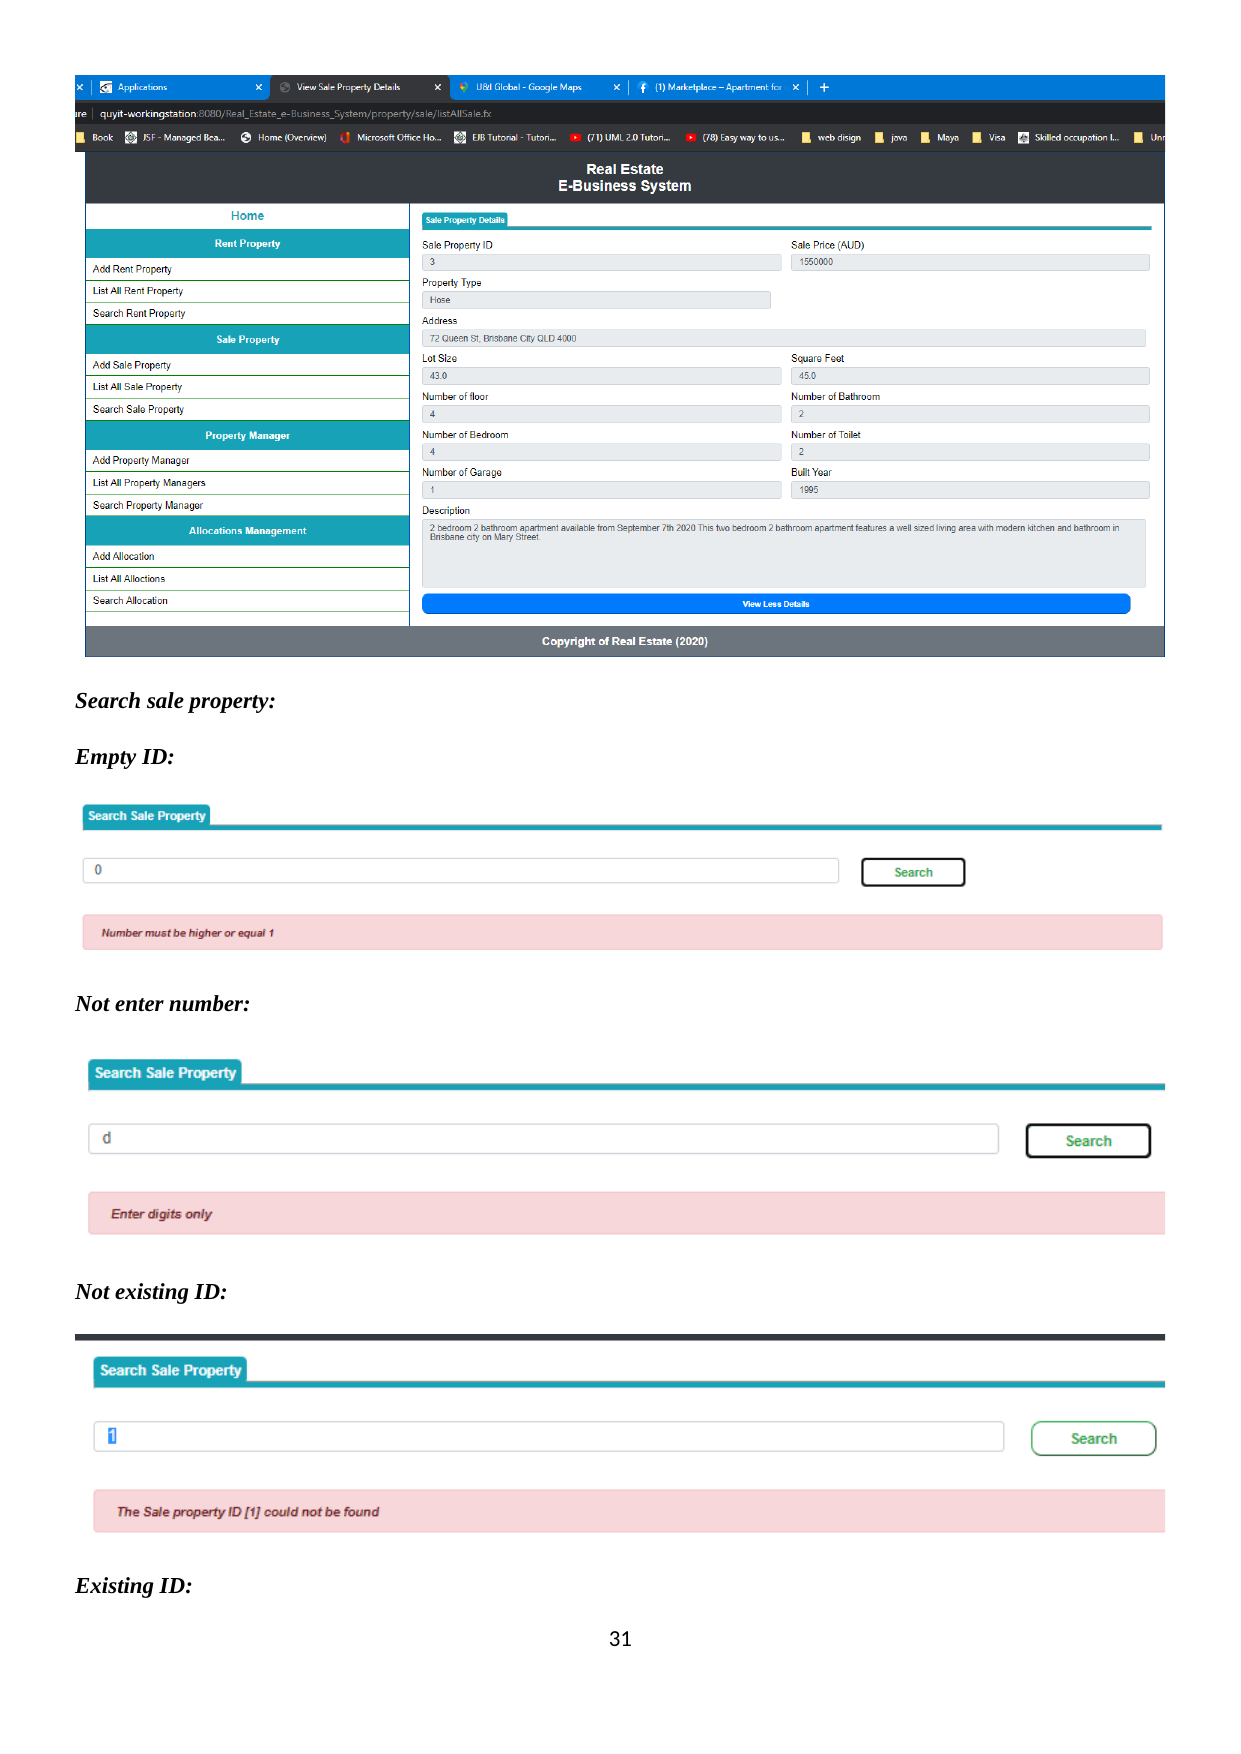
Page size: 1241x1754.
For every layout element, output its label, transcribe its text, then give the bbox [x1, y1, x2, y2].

text Empty ID: [75, 743, 1165, 769]
picture [75, 75, 1166, 657]
text Not enter number: [75, 990, 1165, 1017]
picture [75, 1334, 1166, 1542]
text Search sale property: [75, 687, 1165, 713]
text Not existing ID: [75, 1278, 1165, 1305]
picture [75, 799, 1166, 960]
picture [75, 1046, 1166, 1248]
text Existing ID: [75, 1572, 1165, 1598]
